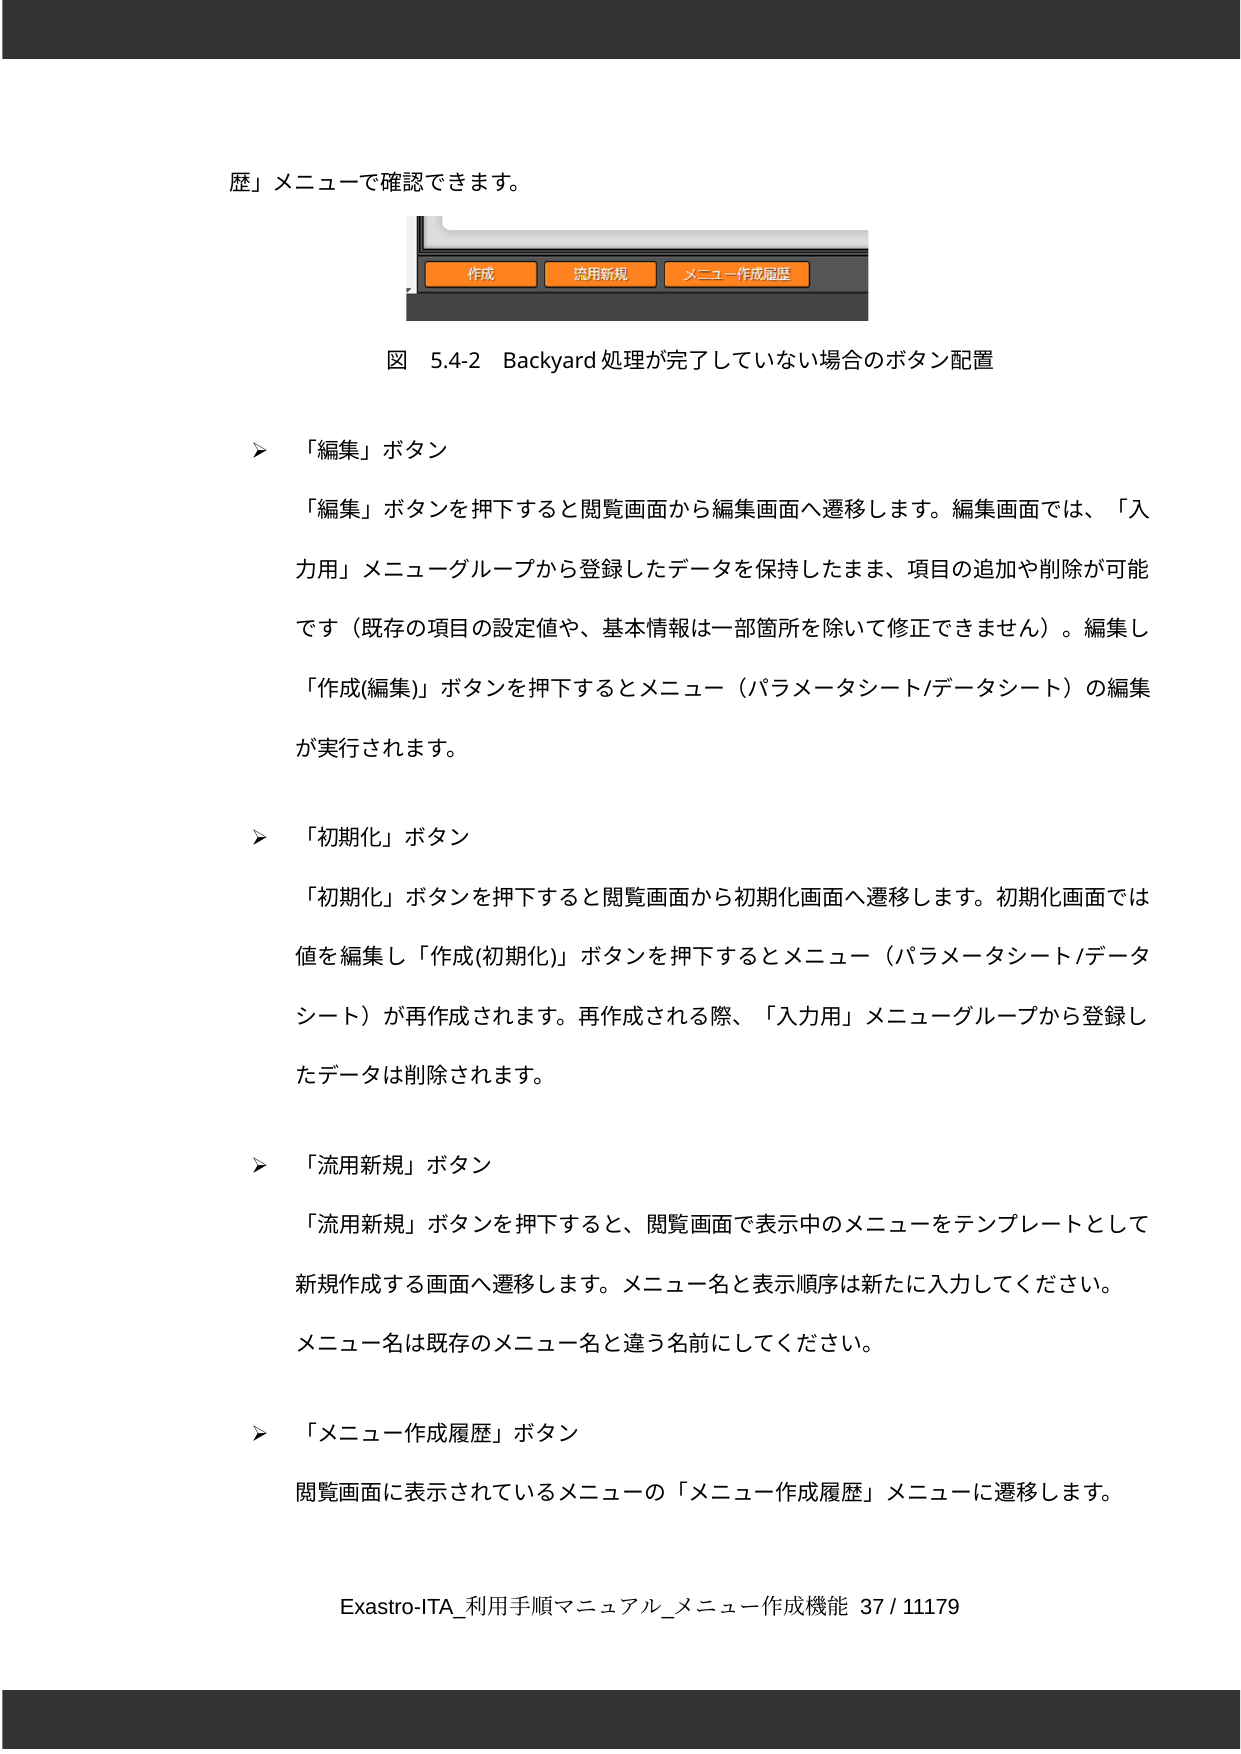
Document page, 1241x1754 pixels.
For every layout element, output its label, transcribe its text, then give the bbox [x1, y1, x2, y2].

list 「流用新規」ボタン 「流用新規」ボタンを押下すると、閲覧画面で表示中のメニューをテンプレートとして新規作成する画面へ遷移します。メニュー名と表示順序は新たに入力してください。 メニュー名は既存のメニュー名と違う名前にしてください。 [251, 1134, 1152, 1372]
picture [2, 0, 1241, 59]
picture [2, 1690, 1241, 1749]
list 図 5.4-2 Backyard処理が完了していない場合のボタン配置 [229, 329, 1152, 389]
list 「初期化」ボタン [251, 806, 1152, 866]
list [229, 151, 1152, 210]
picture [406, 216, 869, 321]
list 「編集」ボタン 「編集」ボタンを押下すると閲覧画面から編集画面へ遷移します。編集画面では、「入力用」メニューグループから登録したデータを保持したまま、項目の追加や削除が可能です（既存の項目の設定値や、基本情報は一部箇所を除いて修正できません）。編集し「作成(編集)」ボタンを押下するとメニュー（パラメータシート/データシート）の編集が実行されます。 [251, 419, 1152, 776]
list 「初期化」ボタンを押下すると閲覧画面から初期化画面へ遷移します。初期化画面では値を編集し「作成(初期化)」ボタンを押下するとメニュー（パラメータシート/データシート）が再作成されます。再作成される際、「入力用」メニューグループから登録したデータは削除されます。 [295, 866, 1152, 1104]
list 「メニュー作成履歴」ボタン 閲覧画面に表示されているメニューの「メニュー作成履歴」メニューに遷移します。 [251, 1402, 1152, 1521]
